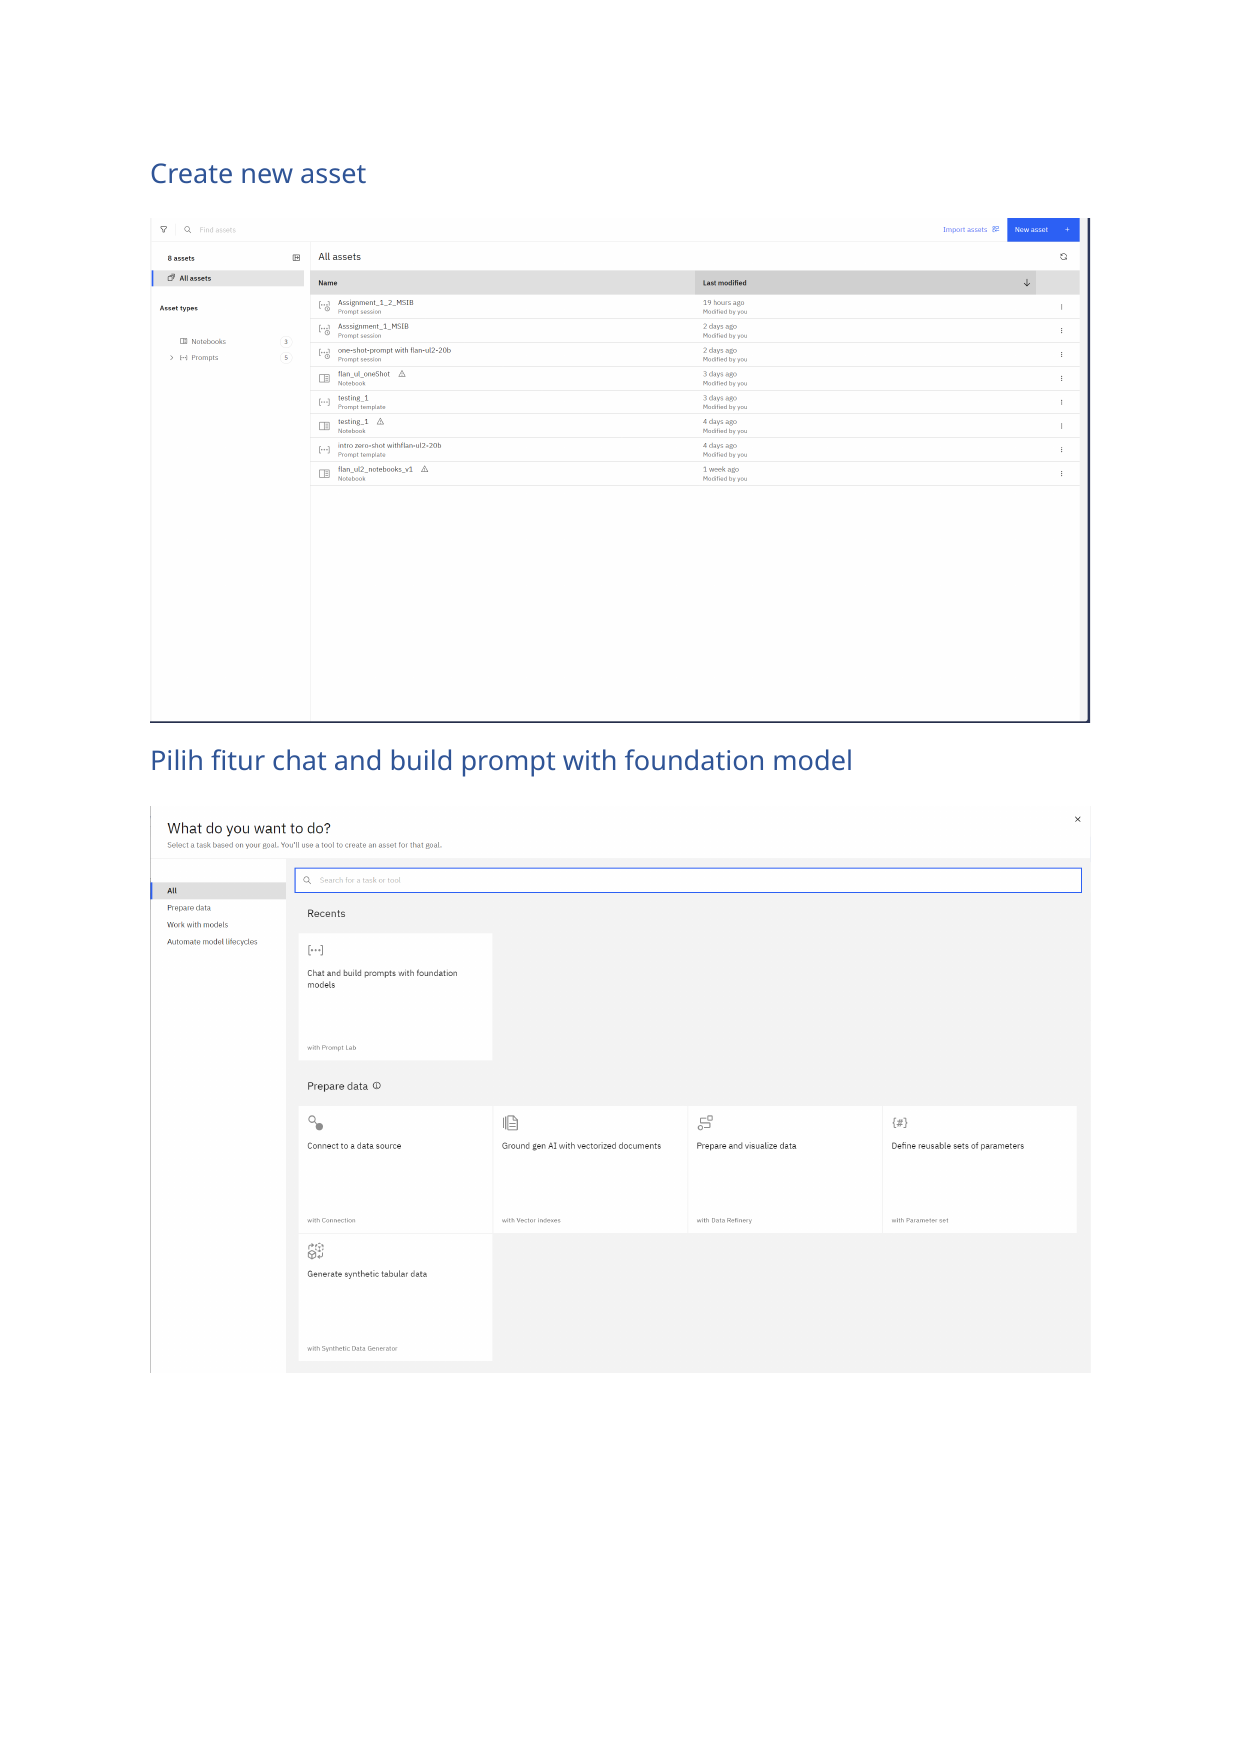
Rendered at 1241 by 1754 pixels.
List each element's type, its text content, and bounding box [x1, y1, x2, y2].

subtitle Pilih fitur chat and build prompt with foundation model [150, 742, 1090, 778]
picture [150, 806, 1091, 1373]
subtitle Create new asset [150, 154, 1090, 191]
picture [150, 218, 1091, 723]
